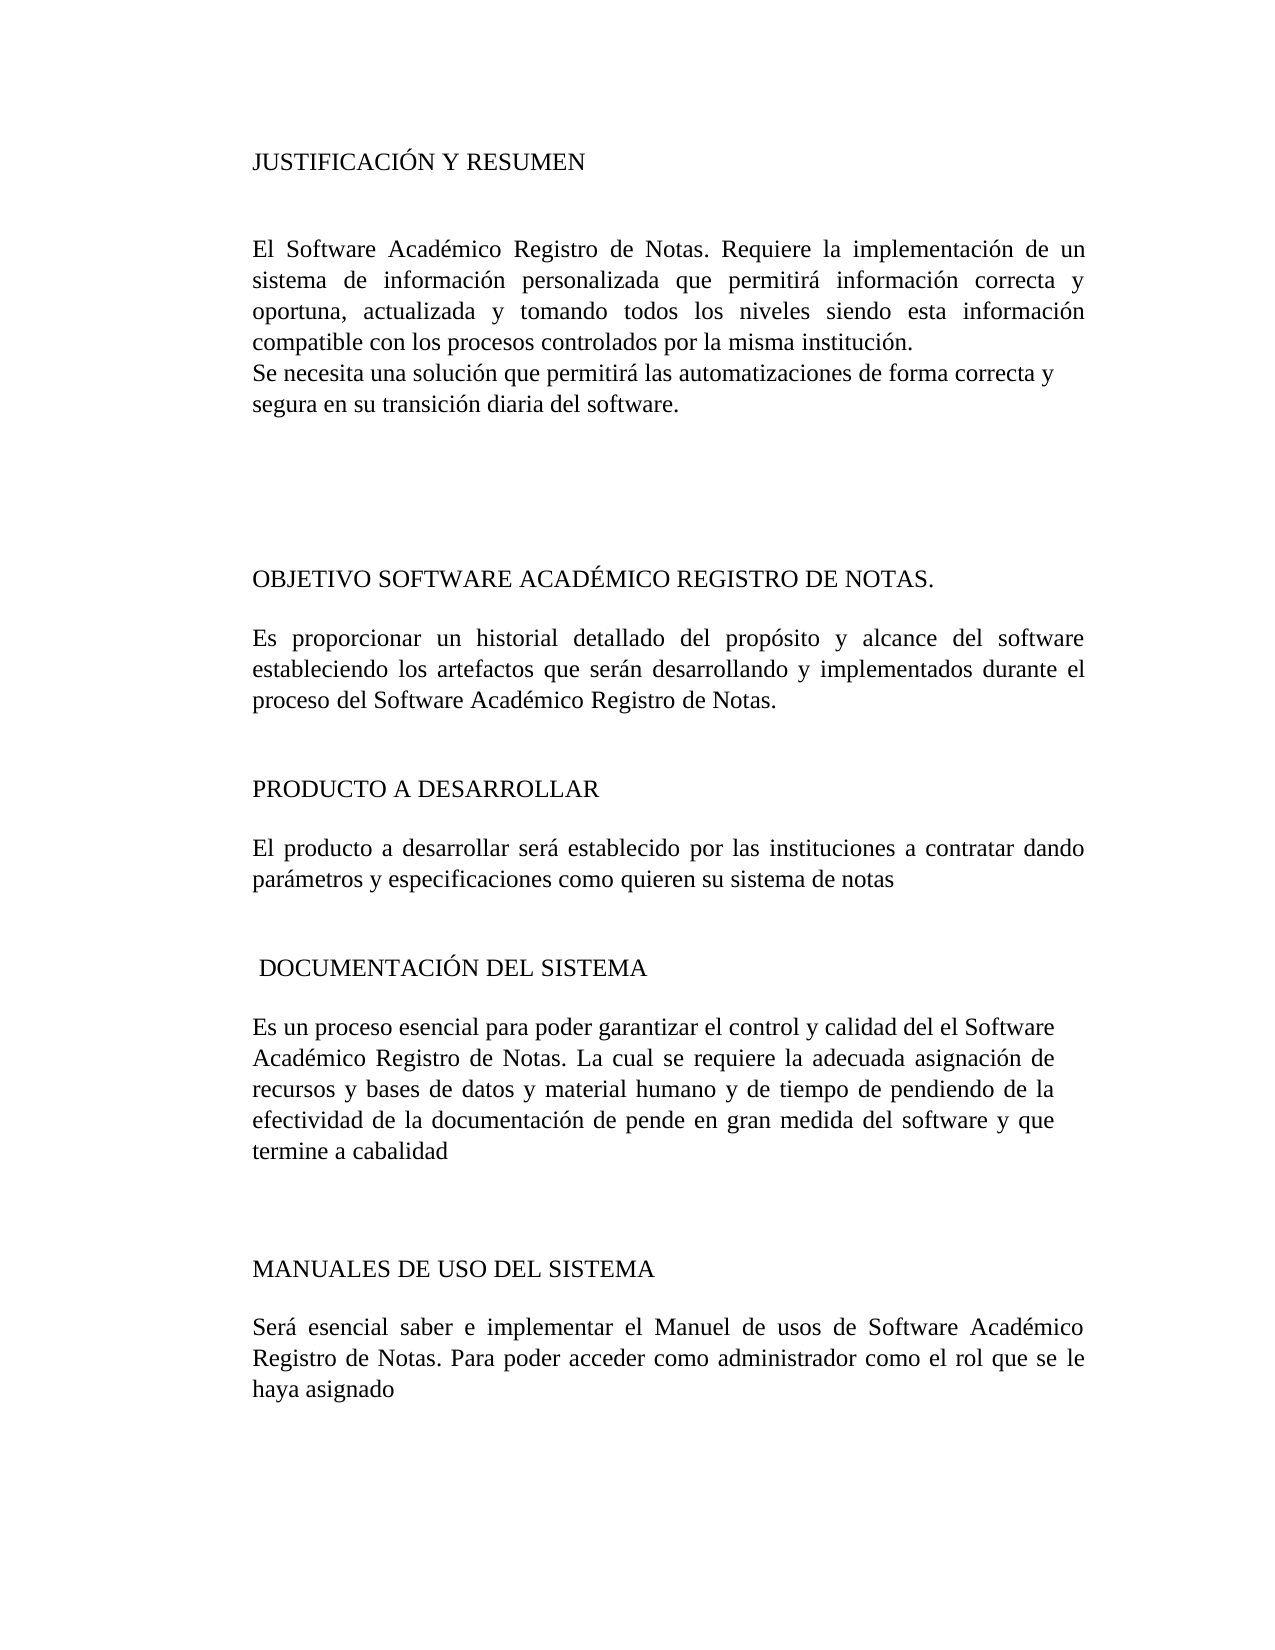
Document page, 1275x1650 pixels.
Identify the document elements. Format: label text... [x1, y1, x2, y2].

text El producto a desarrollar será establecido por las instituciones a contratar dando parámetros y especificaciones como quieren su sistema de notas [252, 833, 1085, 892]
list MANUALES DE USO DEL SISTEMA [252, 1254, 1254, 1282]
list OBJETIVO SOFTWARE ACADÉMICO REGISTRO DE NOTAS. [252, 564, 1254, 593]
text Se necesita una solución que permitirá las automatizaciones de forma correcta y segura en su transición diaria del software. [252, 358, 1054, 418]
text Es proporcionar un historial detallado del propósito y alcance del software estableciendo los artefactos que serán desarrollando y implementados durante el proceso del Software Académico Registro de Notas. [252, 623, 1085, 713]
list DOCUMENTACIÓN DEL SISTEMA [258, 953, 1254, 982]
list JUSTIFICACIÓN Y RESUMEN [252, 147, 1254, 176]
text Será esencial saber e implementar el Manuel de usos de Software Académico Registro de Notas. Para poder acceder como administrador como el rol que se le haya asignado [252, 1312, 1085, 1403]
list PRODUCTO A DESARROLLAR [252, 774, 1254, 803]
text Es un proceso esencial para poder garantizar el control y calidad del el Software Académico Registro de Notas. La cual se requiere la adecuada asignación de recursos y bases de datos y material humano y de tiempo de pendiendo de la efectividad de la documentación de pende en gran medida del software y que termine a cabalidad [252, 1012, 1056, 1164]
text El Software Académico Registro de Notas. Requiere la implementación de un sistema de información personalizada que permitirá información correcta y oportuna, actualizada y tomando todos los niveles siendo esta información compatible con los procesos controlados por la misma institución. [252, 234, 1085, 356]
